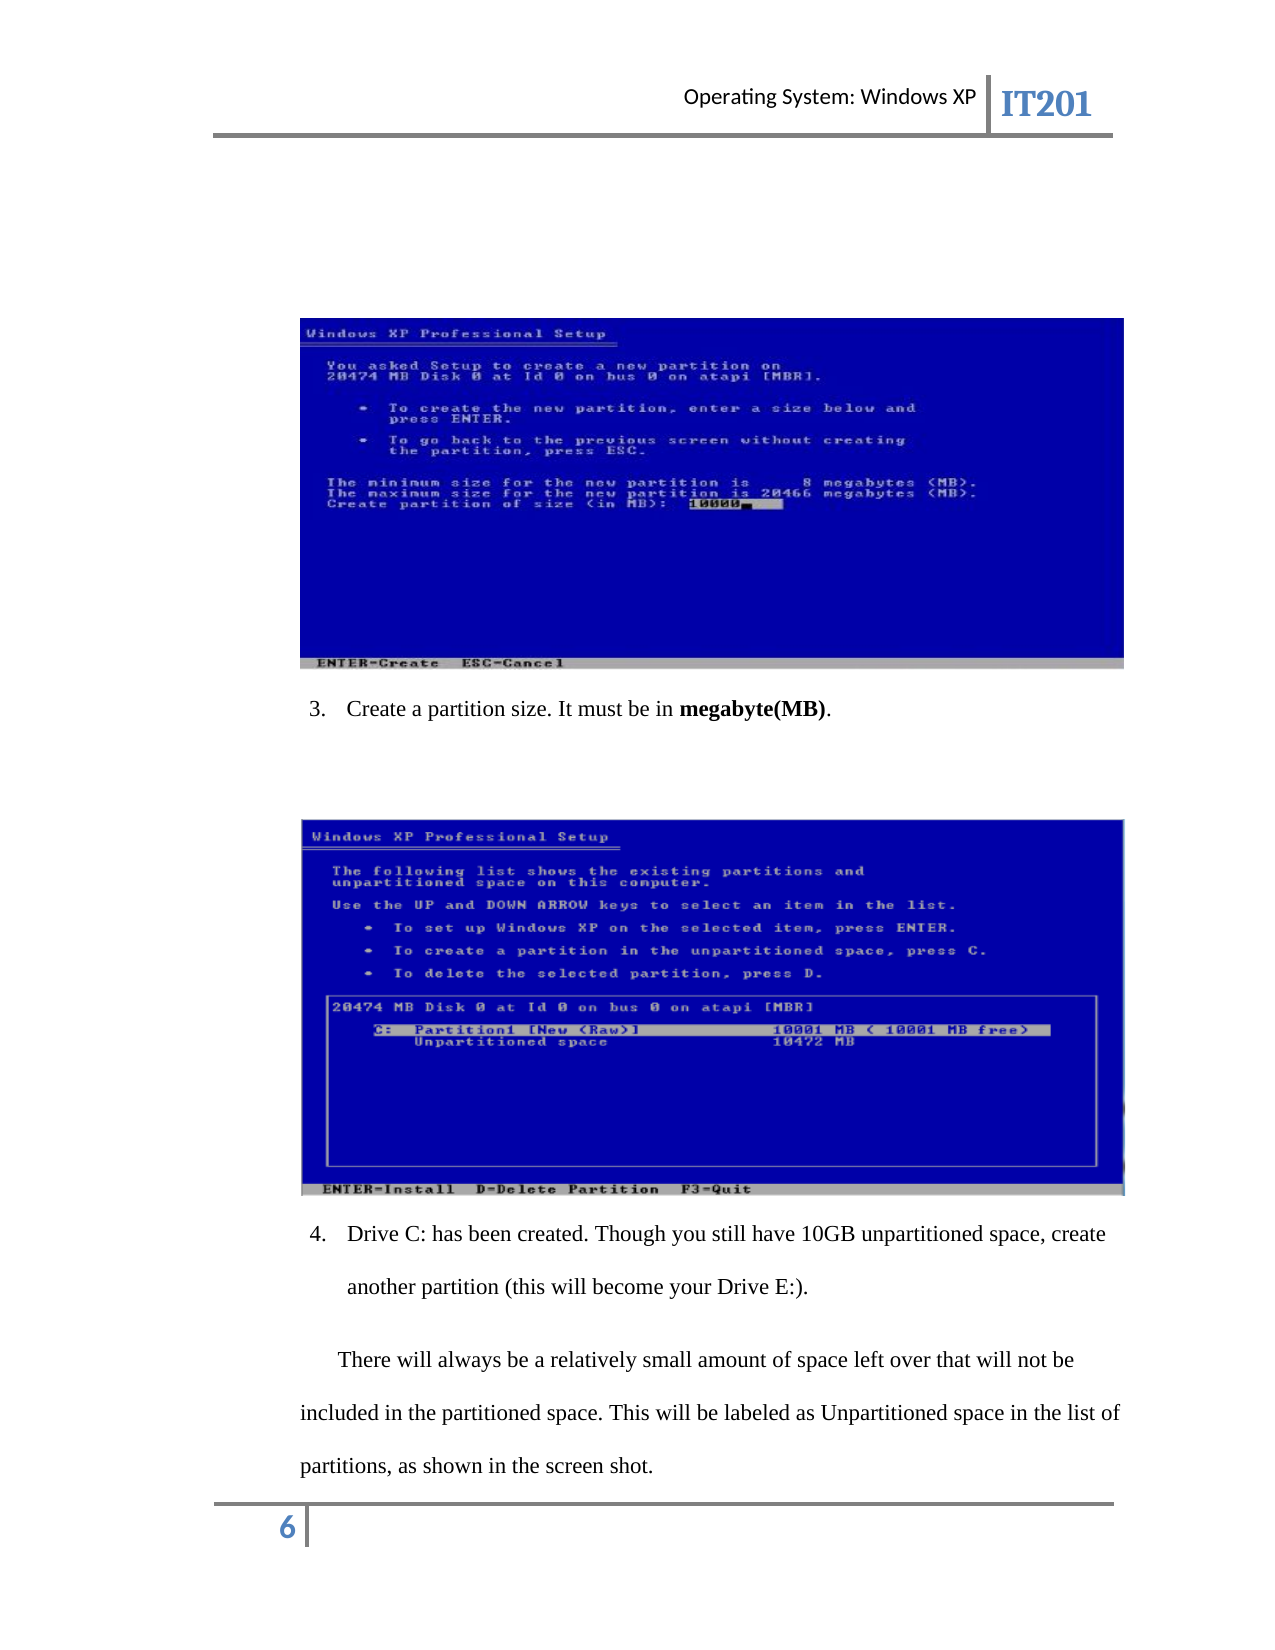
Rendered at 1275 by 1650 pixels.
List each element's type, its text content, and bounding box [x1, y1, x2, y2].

list Drive C: has been created. Though you still have 10GB unpartitioned space, create another partition (this will become your Drive E:). [309, 1220, 1125, 1299]
text There will always be a relatively small amount of space left over that will not be included in the partitioned space. This will be labeled as Unpartitioned space in the list of partitions, as shown in the screen shot. [300, 1346, 1125, 1478]
picture [300, 819, 1125, 1196]
list Create a partition size. It must be in megabyte(MB). [309, 694, 1125, 721]
picture [300, 318, 1124, 670]
